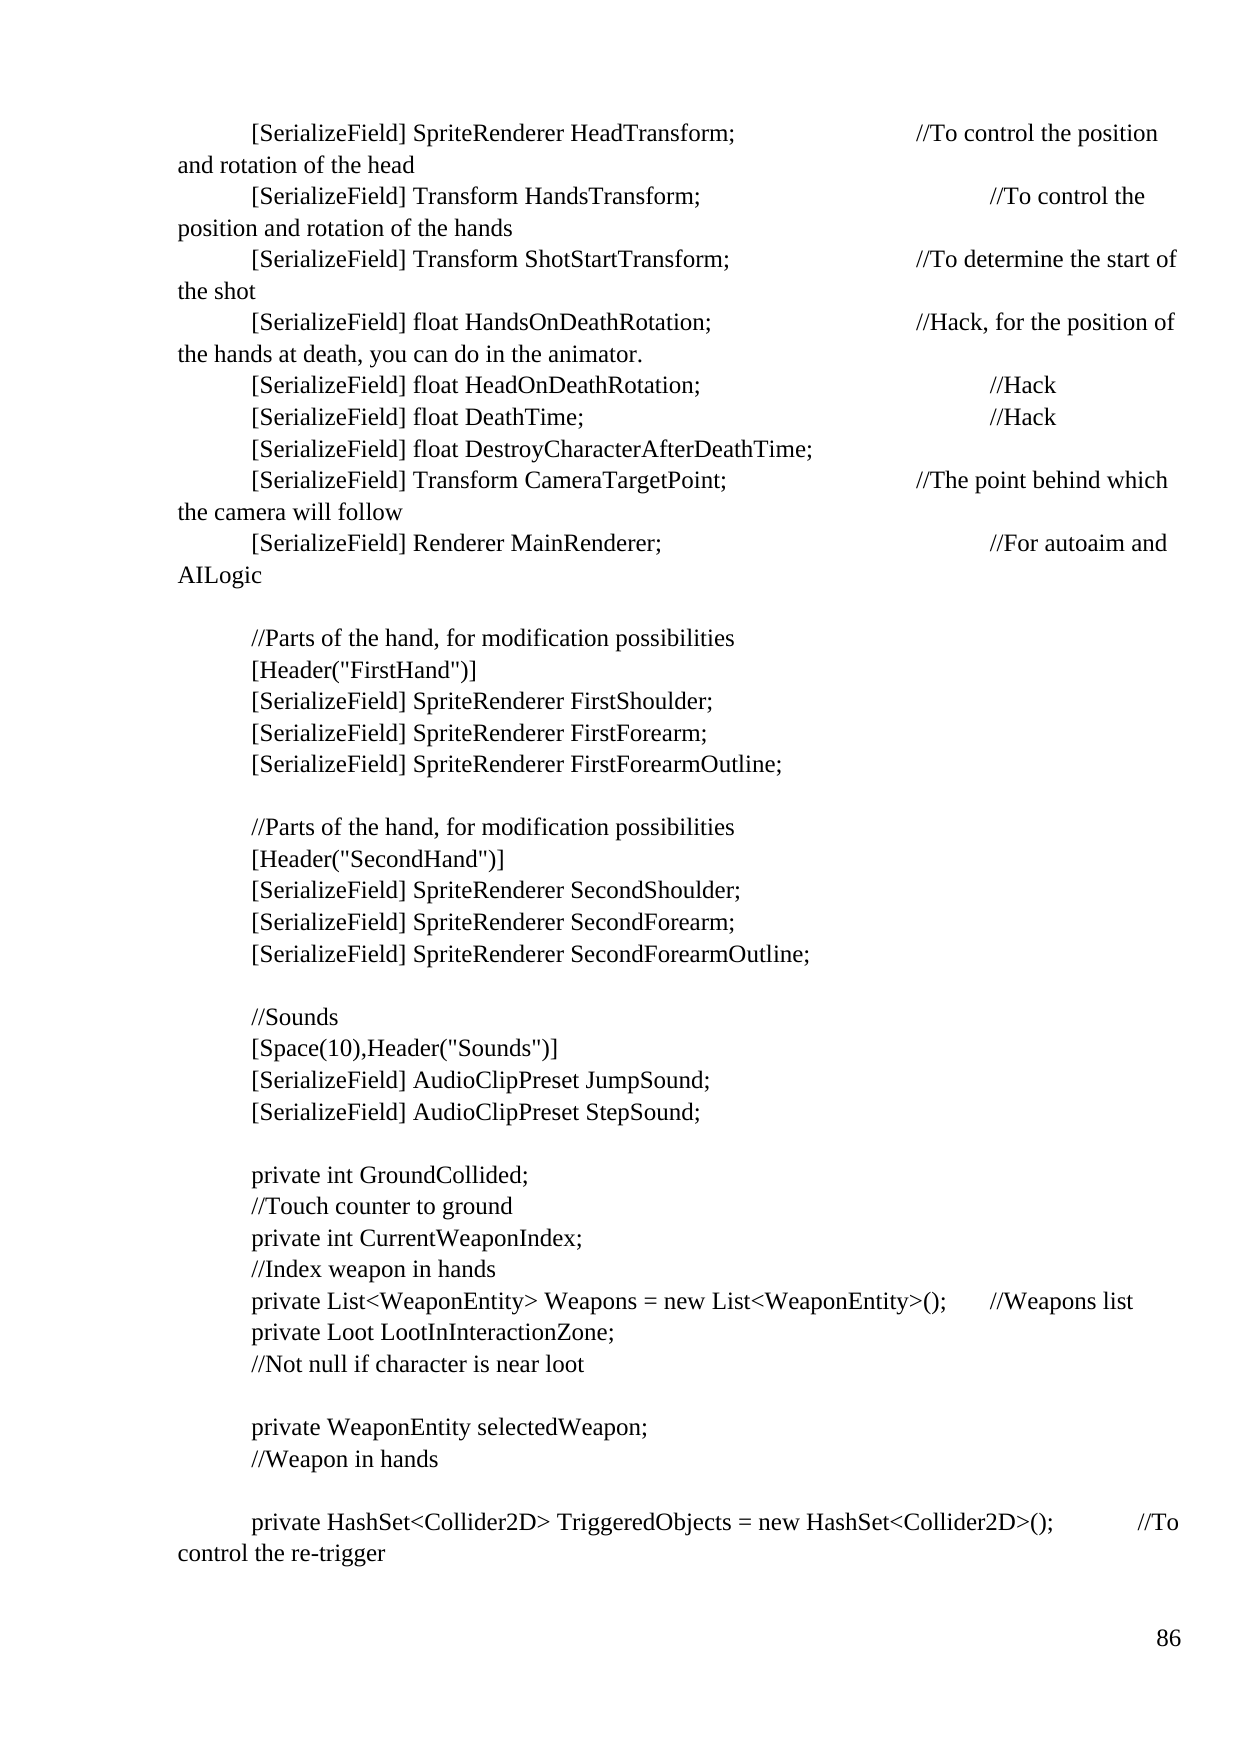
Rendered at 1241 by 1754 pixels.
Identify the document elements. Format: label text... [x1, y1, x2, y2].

text //Sounds [177, 1002, 1181, 1031]
text [SerializeField] SpriteRenderer SecondShoulder; [177, 876, 1181, 904]
text [SerializeField] Transform HandsTransform; //To control the position and rotation of the hands [177, 181, 1181, 242]
text private int CurrentWeaponIndex; //Index weapon in hands [177, 1223, 1181, 1283]
text [SerializeField] float DestroyCharacterAfterDeathTime; [177, 434, 1181, 462]
text private int GroundCollided; //Touch counter to ground [177, 1160, 1181, 1220]
text [SerializeField] float HeadOnDeathRotation; //Hack [177, 371, 1181, 399]
text [SerializeField] float HandsOnDeathRotation; //Hack, for the position of the hands at death, you can do in the animator. [177, 307, 1181, 368]
text [SerializeField] SpriteRenderer SecondForearm; [177, 907, 1181, 936]
text private Loot LootInInteractionZone; //Not null if character is near loot [177, 1317, 1181, 1378]
text [SerializeField] AudioClipPreset StepSound; [177, 1097, 1181, 1125]
text [SerializeField] AudioClipPreset JumpSound; [177, 1065, 1181, 1094]
text private List<WeaponEntity> Weapons = new List<WeaponEntity>(); //Weapons list [177, 1286, 1181, 1315]
text //Parts of the hand, for modification possibilities [177, 623, 1181, 652]
text [SerializeField] Transform ShotStartTransform; //To determine the start of the shot [177, 244, 1181, 305]
text private WeaponEntity selectedWeapon; //Weapon in hands [177, 1412, 1181, 1472]
text [SerializeField] float DeathTime; //Hack [177, 402, 1181, 431]
text [SerializeField] Renderer MainRenderer; //For autoaim and AILogic [177, 528, 1181, 589]
text [SerializeField] SpriteRenderer FirstShoulder; [177, 686, 1181, 715]
text [SerializeField] SpriteRenderer FirstForearm; [177, 718, 1181, 747]
text [SerializeField] SpriteRenderer HeadTransform; //To control the position and rotation of the head [177, 118, 1181, 178]
text [SerializeField] SpriteRenderer FirstForearmOutline; [177, 749, 1181, 778]
text [Header("FirstHand")] [177, 655, 1181, 683]
text [SerializeField] SpriteRenderer SecondForearmOutline; [177, 939, 1181, 967]
text private HashSet<Collider2D> TriggeredObjects = new HashSet<Collider2D>(); //To control the re-trigger [177, 1507, 1181, 1567]
text [Space(10),Header("Sounds")] [177, 1033, 1181, 1062]
text [SerializeField] Transform CameraTargetPoint; //The point behind which the camera will follow [177, 465, 1181, 526]
text //Parts of the hand, for modification possibilities [177, 812, 1181, 841]
text [Header("SecondHand")] [177, 844, 1181, 873]
